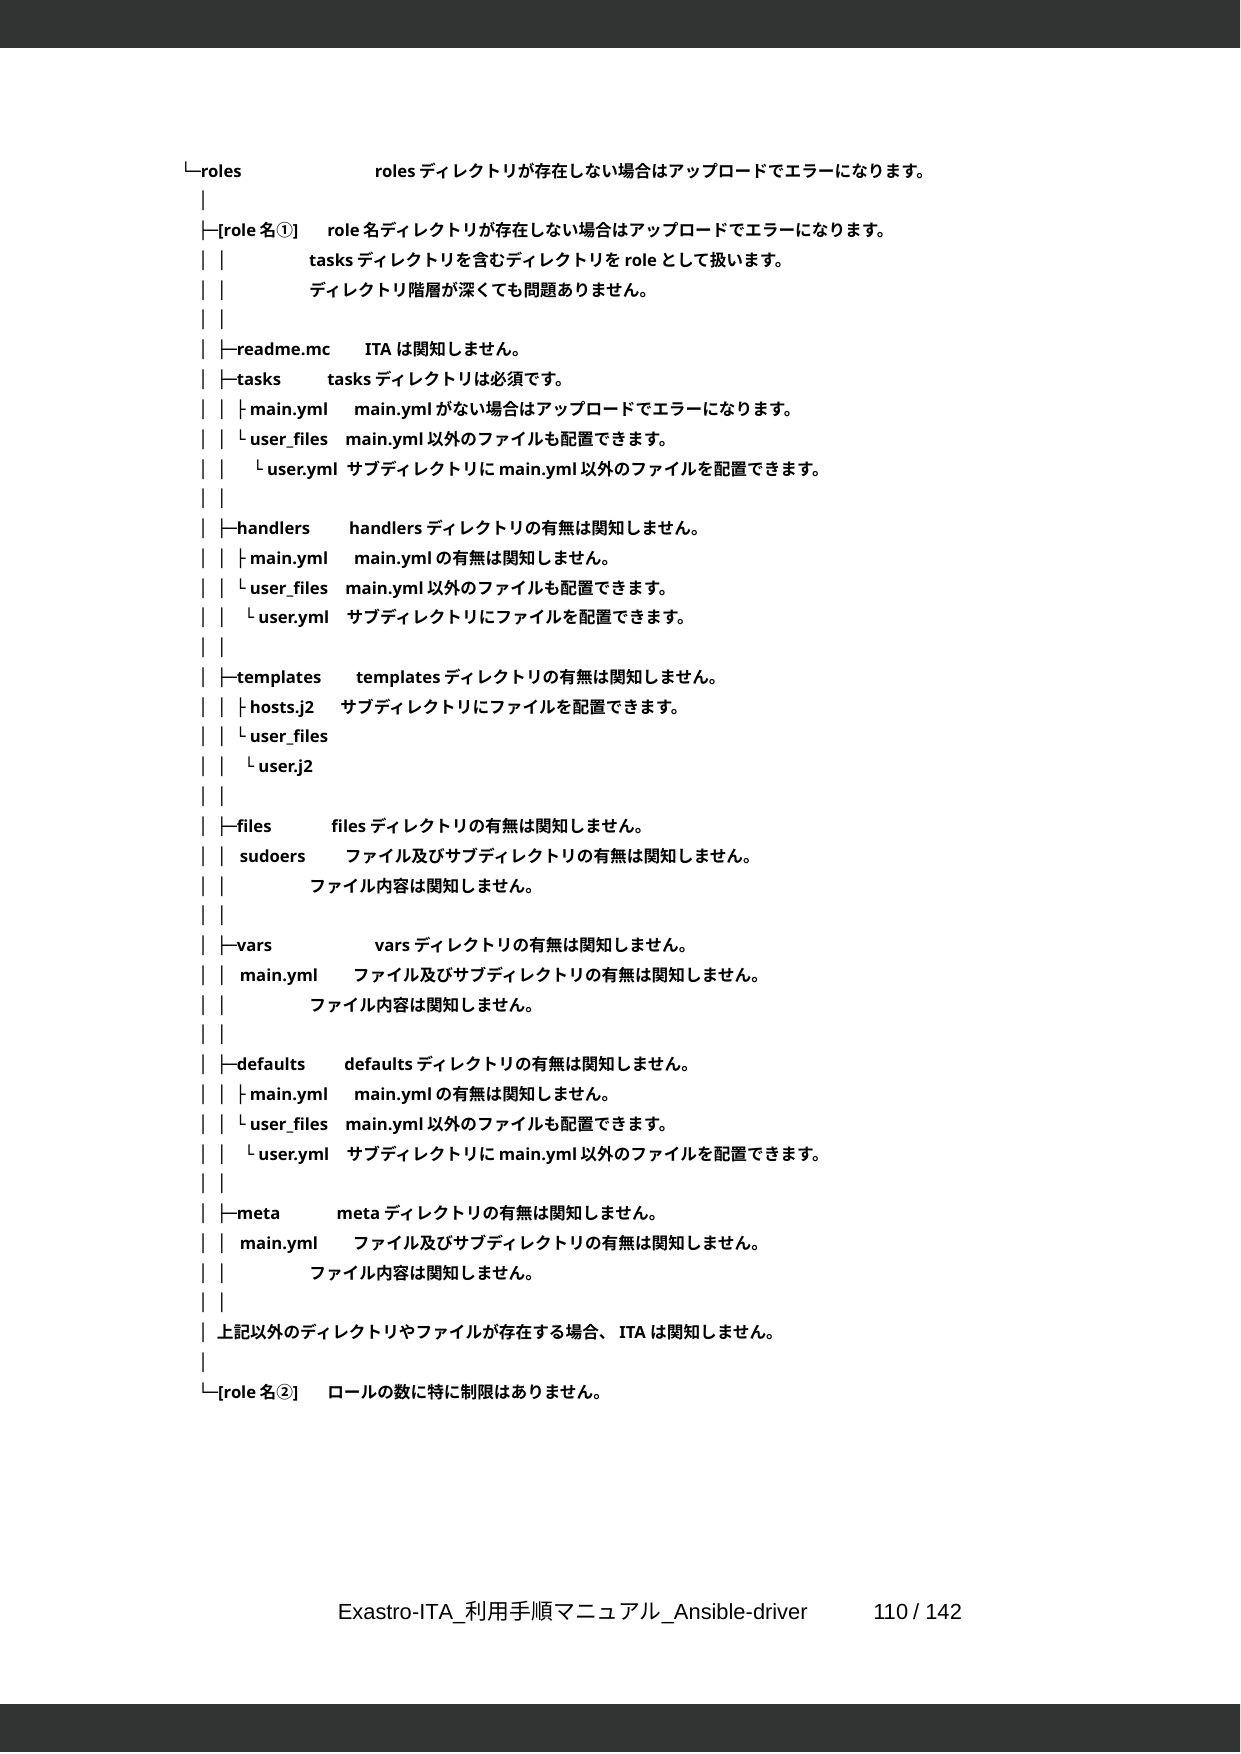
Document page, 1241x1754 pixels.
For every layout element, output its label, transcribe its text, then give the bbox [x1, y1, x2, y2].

text └─roles rolesディレクトリが存在しない場合はアップロードでエラーになります。 [181, 155, 1152, 185]
text │ 上記以外のディレクトリやファイルが存在する場合、 ITA は関知しません。 [181, 1317, 1152, 1347]
text │ │ └ user_files [181, 721, 1152, 751]
text │ │ [181, 1019, 1152, 1049]
text │ │ ファイル内容は関知しません。 [181, 989, 1152, 1019]
text │ │ ├ main.yml main.ymlの有無は関知しません。 [181, 542, 1152, 572]
text │ ├─tasks tasksディレクトリは必須です。 [181, 363, 1152, 393]
text │ ├─vars varsディレクトリの有無は関知しません。 [181, 929, 1152, 959]
text │ │ [181, 304, 1152, 334]
text │ │ └ user_files main.yml以外のファイルも配置できます。 [181, 1108, 1152, 1138]
text │ ├─files filesディレクトリの有無は関知しません。 [181, 810, 1152, 840]
text │ │ └ user.j2 [181, 751, 1152, 781]
text │ │ sudoers ファイル及びサブディレクトリの有無は関知しません。 [181, 840, 1152, 870]
text └─[role名②] ロールの数に特に制限はありません。 [181, 1376, 1152, 1406]
text │ │ ファイル内容は関知しません。 [181, 870, 1152, 900]
text ├─[role名①] role名ディレクトリが存在しない場合はアップロードでエラーになります。 [181, 214, 1152, 244]
text │ │ └ user.yml サブディレクトリにmain.yml以外のファイルを配置できます。 [181, 1138, 1152, 1168]
text │ │ [181, 781, 1152, 810]
text │ [181, 185, 1152, 214]
text │ [181, 1347, 1152, 1376]
text │ │ ├ main.yml main.ymlの有無は関知しません。 [181, 1078, 1152, 1108]
picture [0, 0, 1241, 48]
text │ │ tasksディレクトリを含むディレクトリをroleとして扱います。 [181, 244, 1152, 274]
text │ │ └ user_files main.yml以外のファイルも配置できます。 [181, 423, 1152, 453]
text │ │ [181, 900, 1152, 929]
text │ ├─templates templatesディレクトリの有無は関知しません。 [181, 661, 1152, 691]
text │ │ ├ hosts.j2 サブディレクトリにファイルを配置できます。 [181, 691, 1152, 721]
text │ │ ファイル内容は関知しません。 [181, 1257, 1152, 1287]
text │ │ └ user.yml サブディレクトリにmain.yml以外のファイルを配置できます。 [181, 453, 1152, 483]
text │ ├─readme.mc ITA は関知しません。 [181, 334, 1152, 363]
text │ │ [181, 483, 1152, 512]
text │ ├─handlers handlersディレクトリの有無は関知しません。 [181, 512, 1152, 542]
picture [0, 1704, 1241, 1752]
text │ │ └ user.yml サブディレクトリにファイルを配置できます。 [181, 602, 1152, 632]
text │ │ main.yml ファイル及びサブディレクトリの有無は関知しません。 [181, 1227, 1152, 1257]
text │ │ [181, 632, 1152, 661]
text │ │ [181, 1168, 1152, 1198]
text │ ├─defaults defaultsディレクトリの有無は関知しません。 [181, 1049, 1152, 1078]
text │ │ ├ main.yml main.ymlがない場合はアップロードでエラーになります。 [181, 393, 1152, 423]
text │ │ └ user_files main.yml以外のファイルも配置できます。 [181, 572, 1152, 602]
text │ ├─meta metaディレクトリの有無は関知しません。 [181, 1198, 1152, 1227]
text │ │ [181, 1287, 1152, 1317]
text │ │ main.yml ファイル及びサブディレクトリの有無は関知しません。 [181, 959, 1152, 989]
text │ │ ディレクトリ階層が深くても問題ありません。 [181, 274, 1152, 304]
